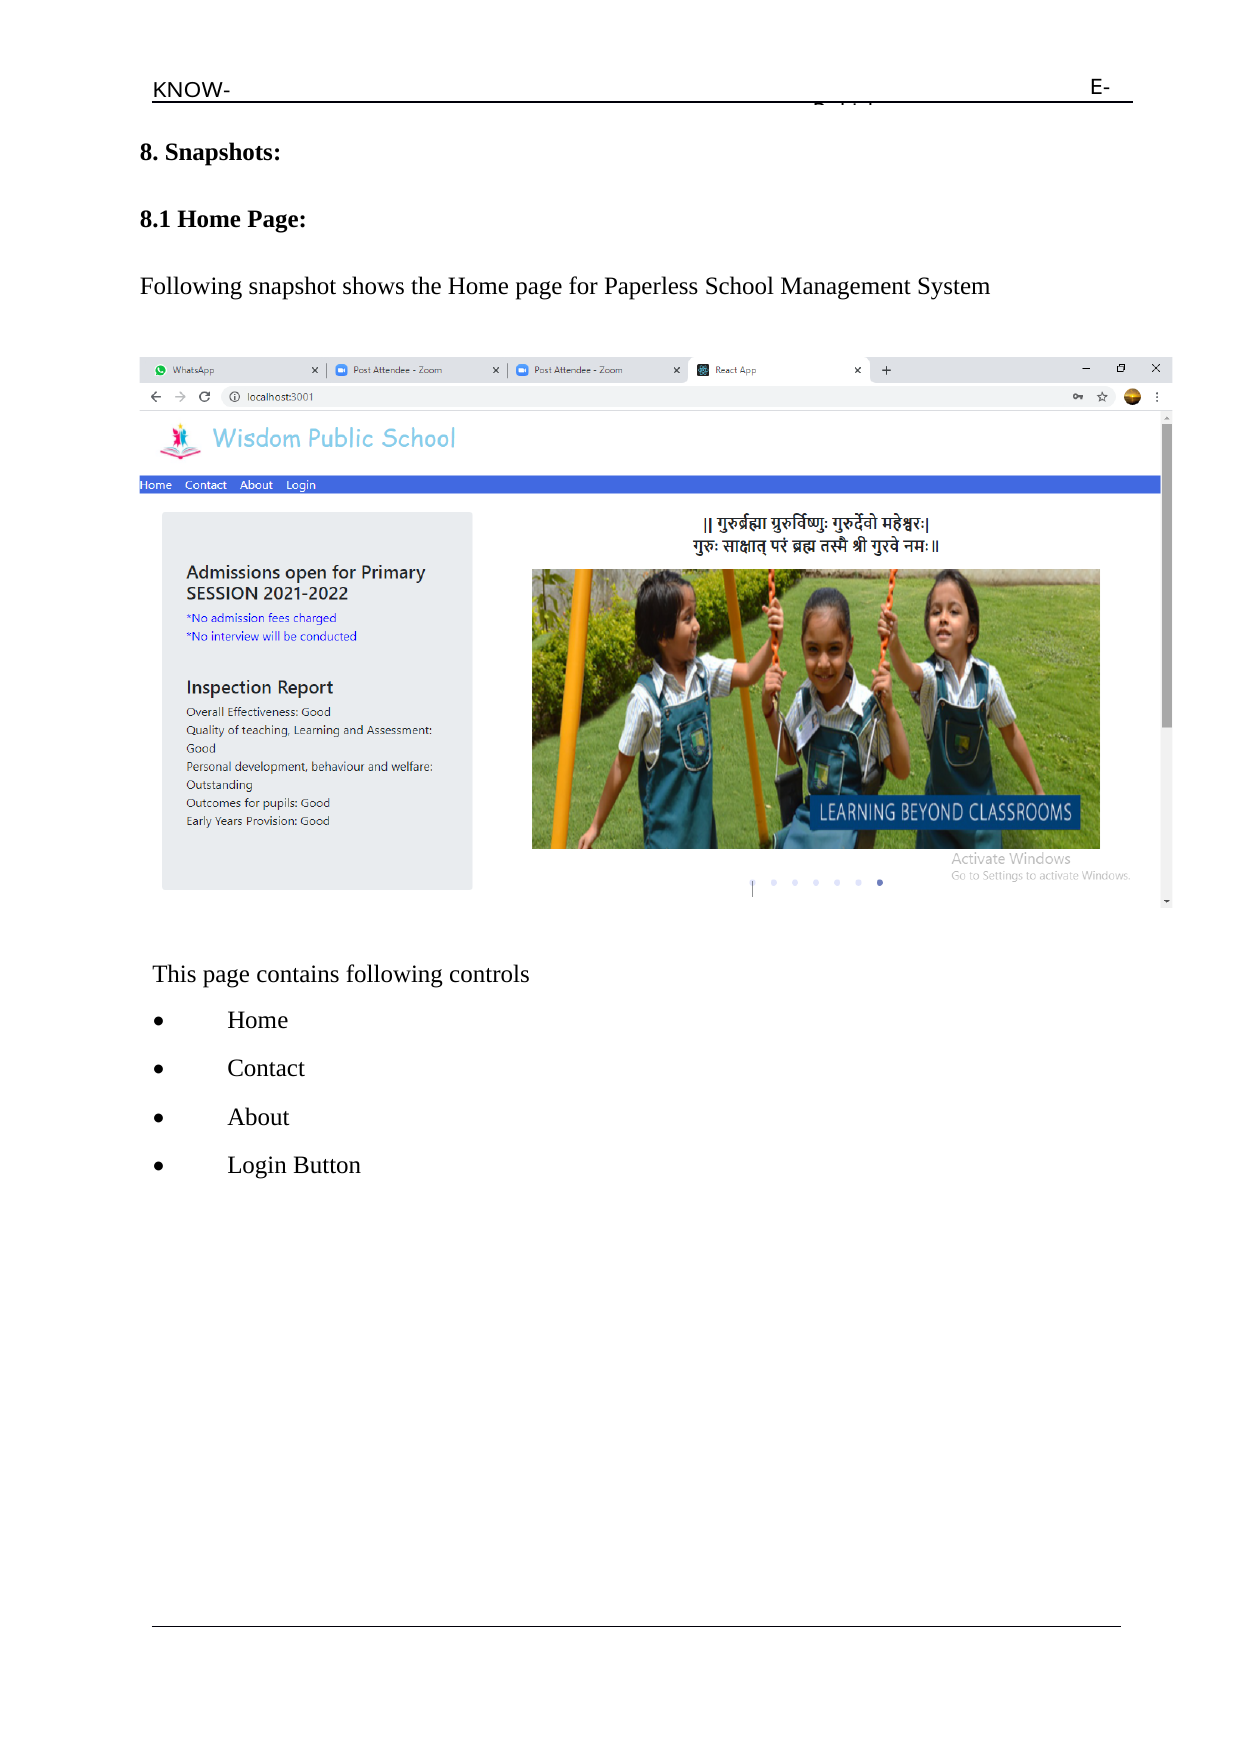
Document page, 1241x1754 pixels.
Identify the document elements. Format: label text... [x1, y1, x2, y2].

list Contact [152, 1052, 1134, 1083]
text 8. Snapshots: [139, 137, 1134, 166]
list Login Button [152, 1149, 1134, 1179]
text Following snapshot shows the Home page for Paperless School Management System [139, 271, 1134, 300]
list About [152, 1101, 1134, 1131]
list Home [152, 1004, 1134, 1035]
text 8.1 Home Page: [139, 204, 1134, 233]
text This page contains following controls [152, 959, 1134, 988]
picture [139, 357, 1173, 908]
